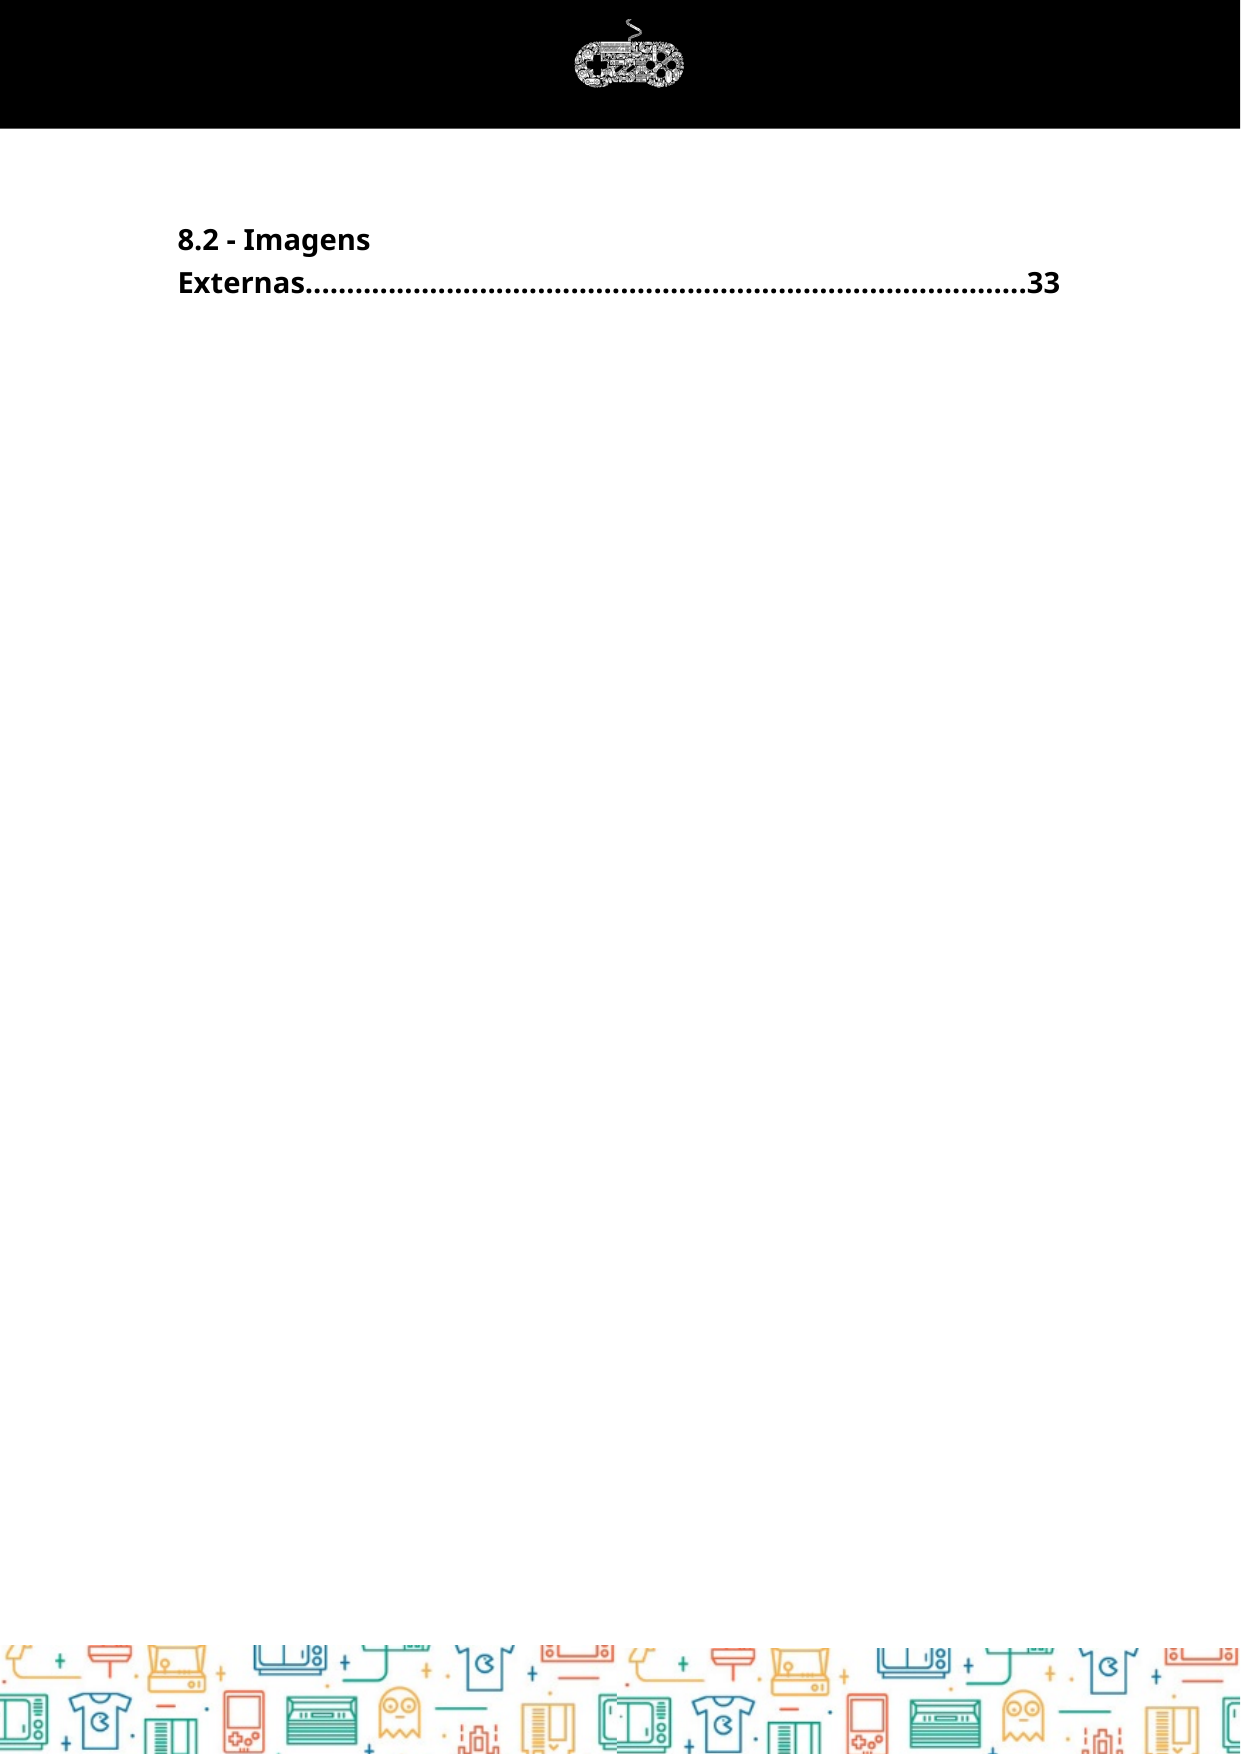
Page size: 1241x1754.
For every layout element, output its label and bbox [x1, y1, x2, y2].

picture [572, 19, 686, 90]
picture [0, 1645, 1241, 1754]
